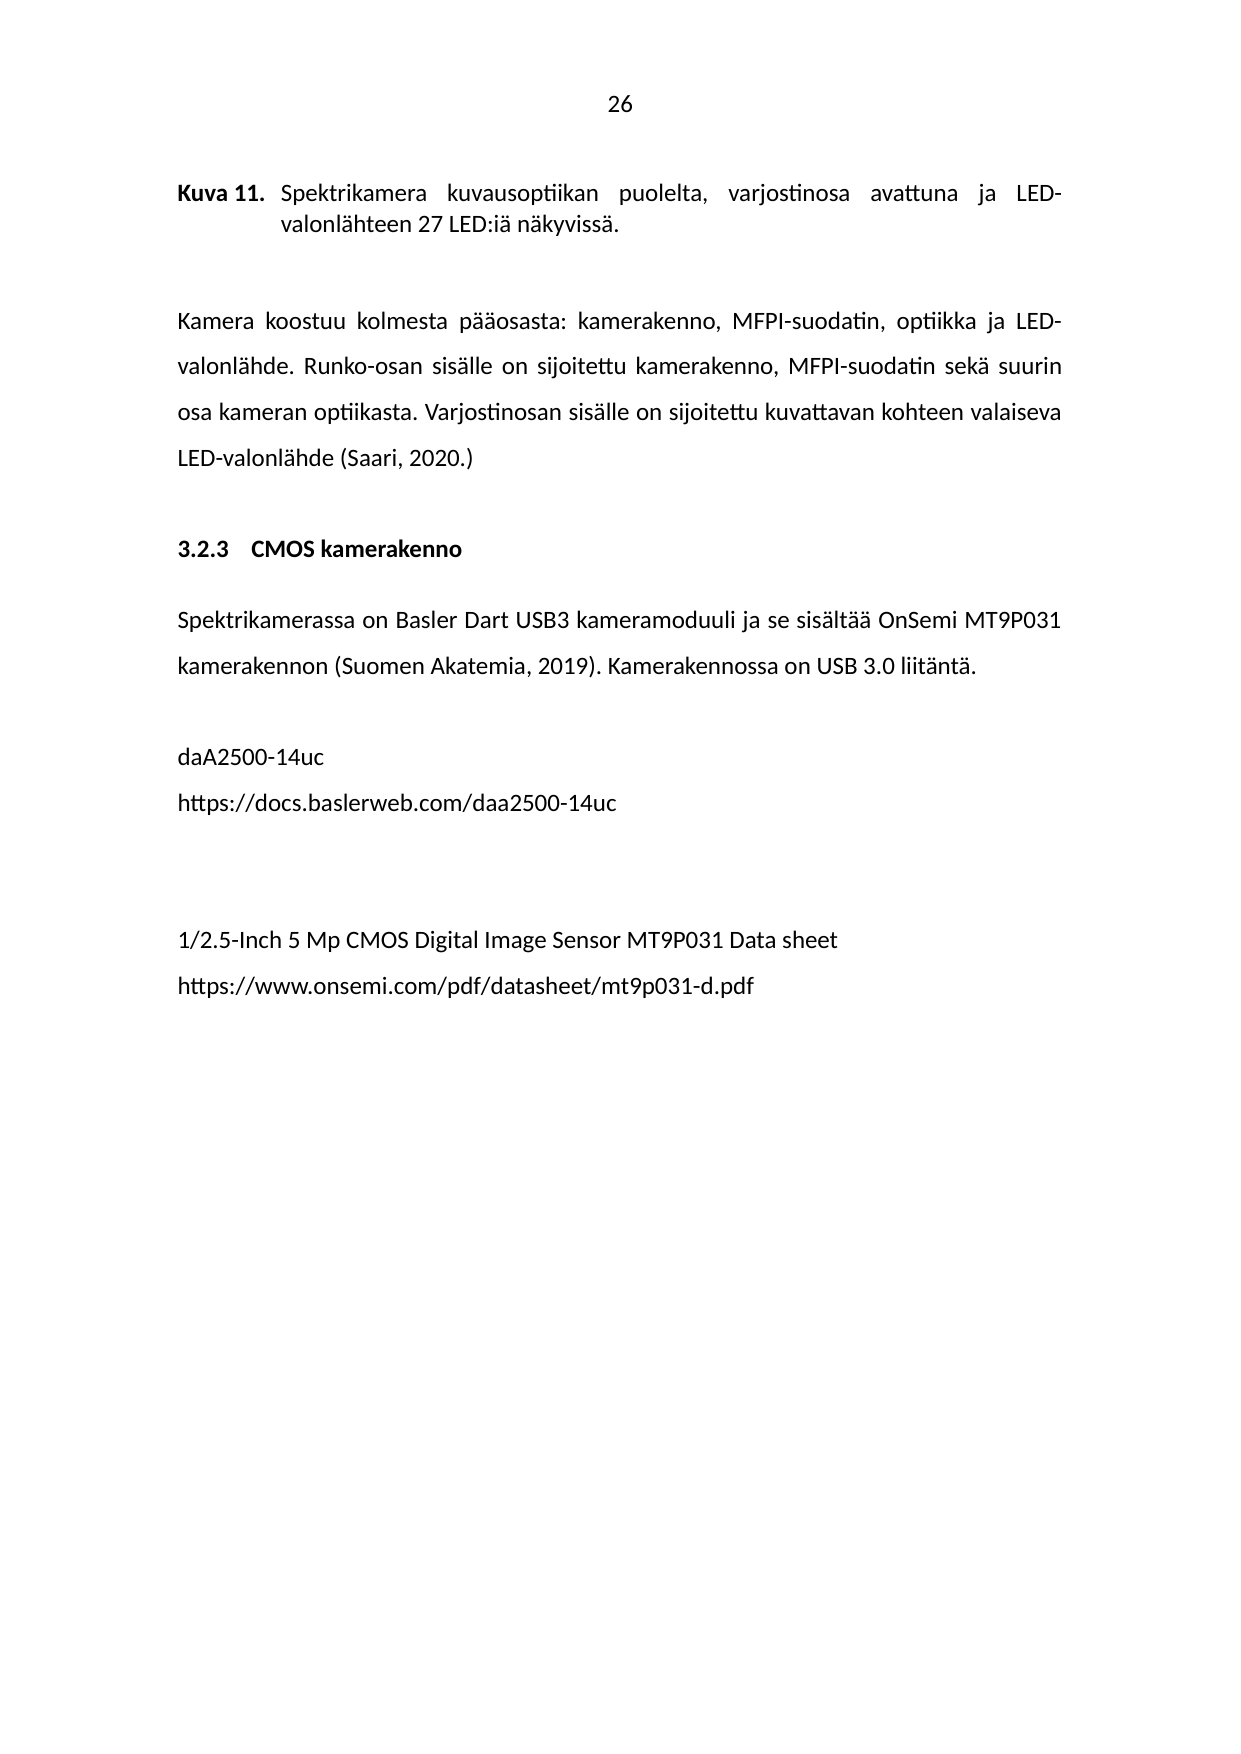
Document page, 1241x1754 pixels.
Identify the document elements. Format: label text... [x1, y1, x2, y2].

text Kamera koostuu kolmesta pääosasta: kamerakenno, MFPI-suodatin, optiikka ja LED-valonlähde. Runko-osan sisälle on sijoitettu kamerakenno, MFPI-suodatin sekä suurin osa kameran optiikasta. Varjostinosan sisälle on sijoitettu kuvattavan kohteen valaiseva LED-valonlähde (Saari, 2020.) [177, 305, 1063, 472]
text Spektrikamerassa on Basler Dart USB3 kameramoduuli ja se sisältää OnSemi MT9P031 kamerakennon (Suomen Akatemia, 2019). Kamerakennossa on USB 3.0 liitäntä. [177, 604, 1063, 680]
subtitle CMOS kamerakenno [177, 533, 1063, 564]
text 1/2.5-Inch 5 Mp CMOS Digital Image Sensor MT9P031 Data sheet [177, 924, 1063, 955]
text daA2500-14uc [177, 741, 1063, 772]
text Kuva 11. Spektrikamera kuvausoptiikan puolelta, varjostinosa avattuna ja LED-valonlähteen 27 LED:iä näkyvissä. [177, 177, 1063, 238]
text https://docs.baslerweb.com/daa2500-14uc [177, 787, 1063, 818]
text https://www.onsemi.com/pdf/datasheet/mt9p031-d.pdf [177, 970, 1063, 1001]
